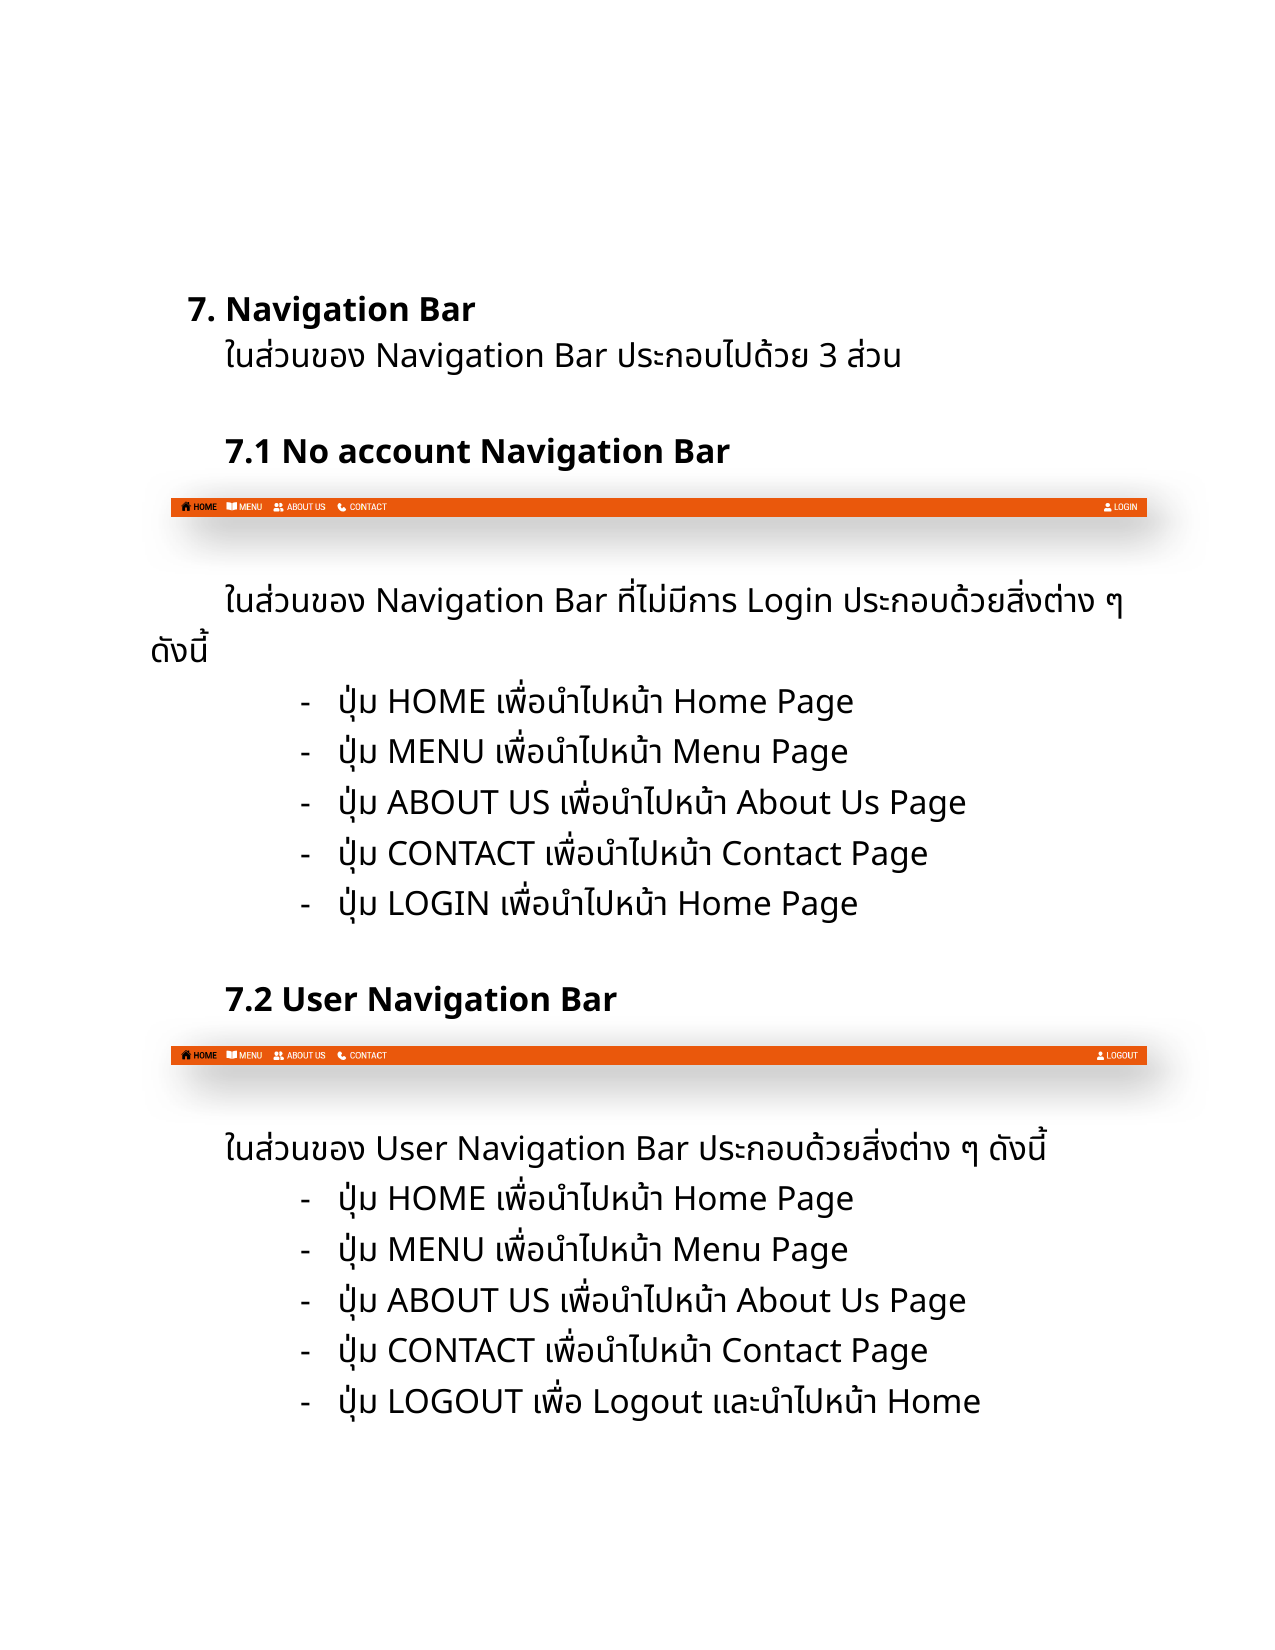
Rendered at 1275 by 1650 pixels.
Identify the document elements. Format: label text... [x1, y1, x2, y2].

text ในส่วนของ User Navigation Bar ประกอบด้วยสิ่งต่าง ๆ ดังนี้ [150, 1124, 1125, 1175]
list ปุ่ม CONTACT เพื่อนำไปหน้า Contact Page [300, 829, 1125, 880]
list ปุ่ม CONTACT เพื่อนำไปหน้า Contact Page [300, 1327, 1125, 1378]
picture [171, 1046, 1147, 1065]
list ปุ่ม ABOUT US เพื่อนำไปหน้า About Us Page [300, 1276, 1125, 1327]
list ปุ่ม MENU เพื่อนำไปหน้า Menu Page [300, 1226, 1125, 1276]
text ในส่วนของ Navigation Bar ประกอบไปด้วย 3 ส่วน [225, 332, 1125, 382]
text 7.1 No account Navigation Bar [225, 428, 1125, 473]
list ปุ่ม MENU เพื่อนำไปหน้า Menu Page [300, 728, 1125, 779]
text ในส่วนของ Navigation Bar ที่ไม่มีการ Login ประกอบด้วยสิ่งต่าง ๆ ดังนี้ [150, 576, 1125, 677]
list ปุ่ม LOGIN เพื่อนำไปหน้า Home Page [300, 880, 1125, 931]
picture [171, 498, 1147, 517]
list ปุ่ม LOGOUT เพื่อ Logout และนำไปหน้า Home [300, 1378, 1125, 1428]
list Navigation Bar [187, 286, 1125, 332]
list ปุ่ม HOME เพื่อนำไปหน้า Home Page [300, 1175, 1125, 1226]
text 7.2 User Navigation Bar [225, 976, 1125, 1021]
list ปุ่ม ABOUT US เพื่อนำไปหน้า About Us Page [300, 779, 1125, 829]
list ปุ่ม HOME เพื่อนำไปหน้า Home Page [300, 677, 1125, 728]
